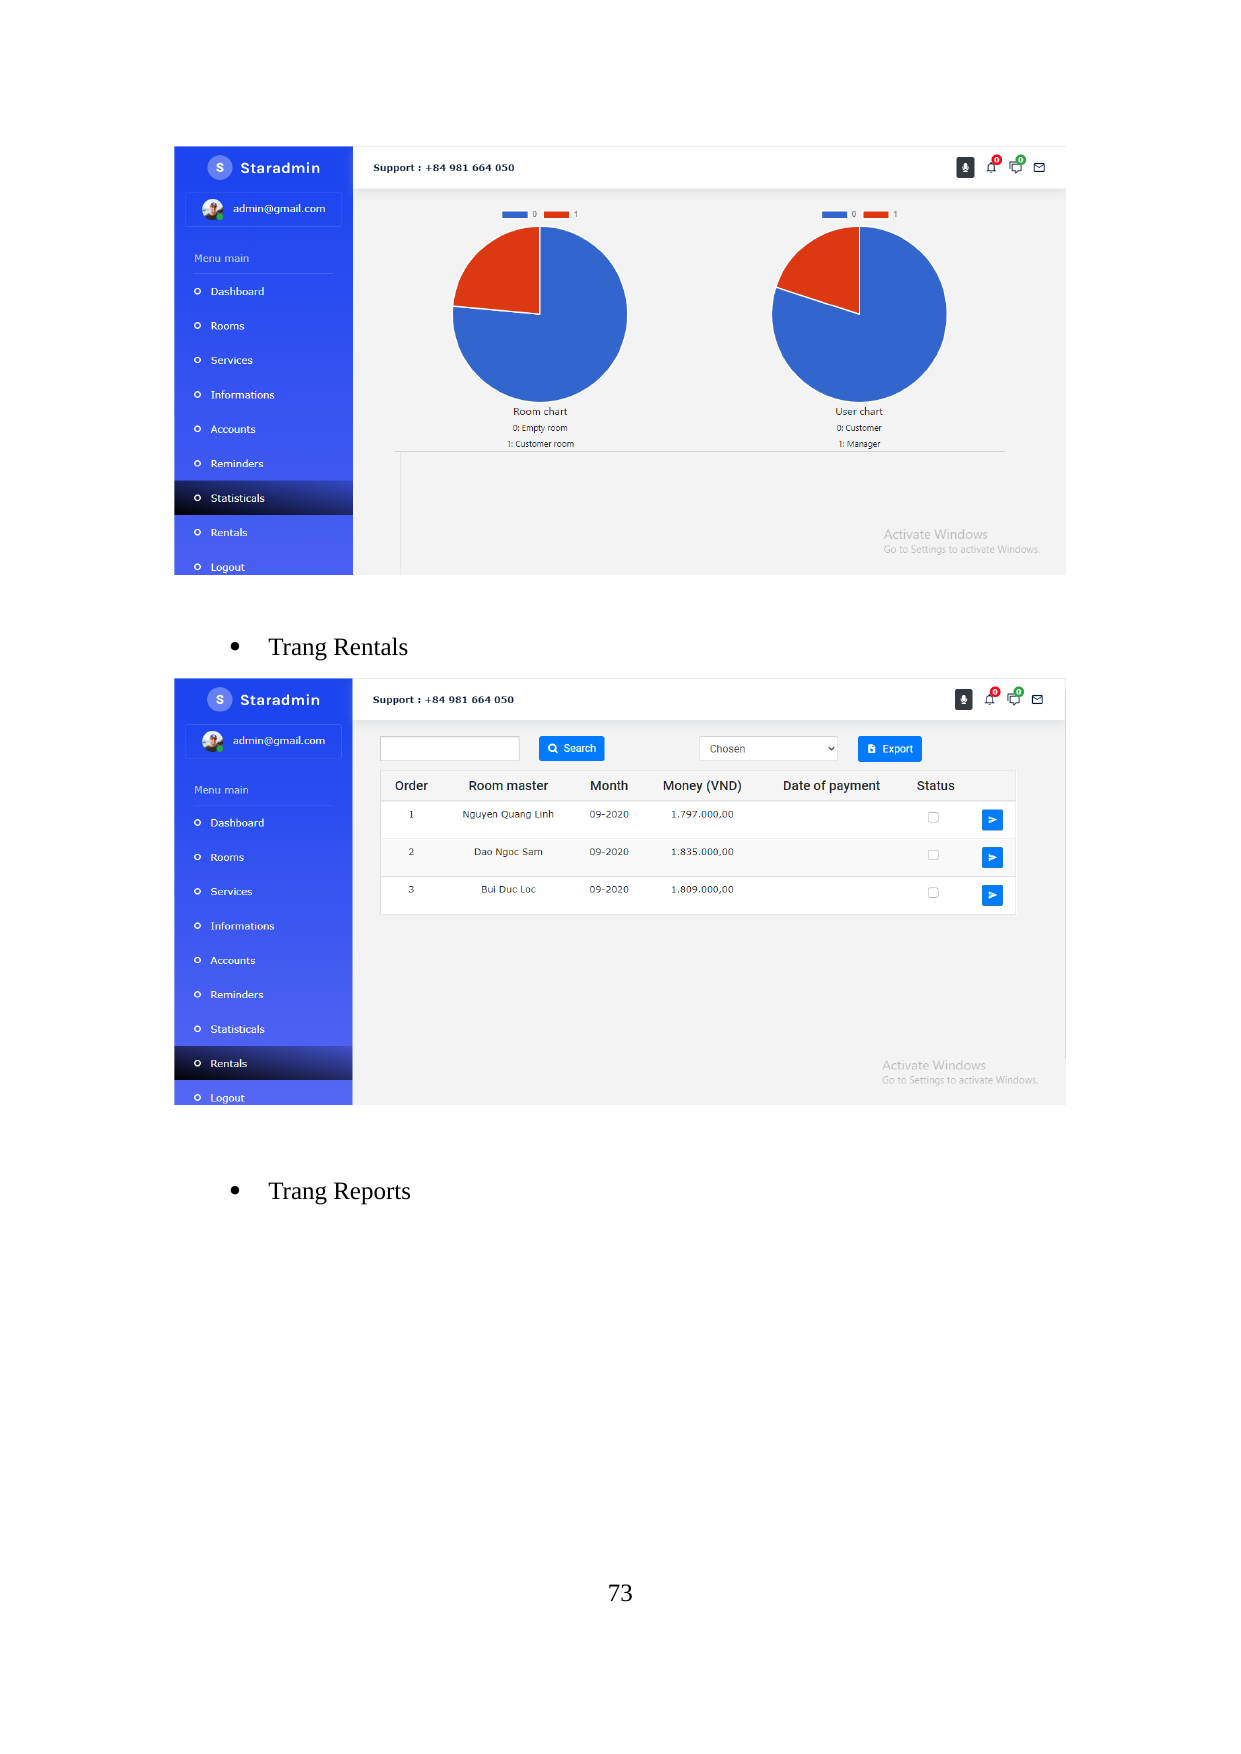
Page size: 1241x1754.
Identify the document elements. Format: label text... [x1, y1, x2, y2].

list Trang Reports [231, 1176, 1122, 1205]
picture [174, 143, 1066, 575]
picture [174, 675, 1066, 1105]
list Trang Rentals [231, 632, 1122, 661]
